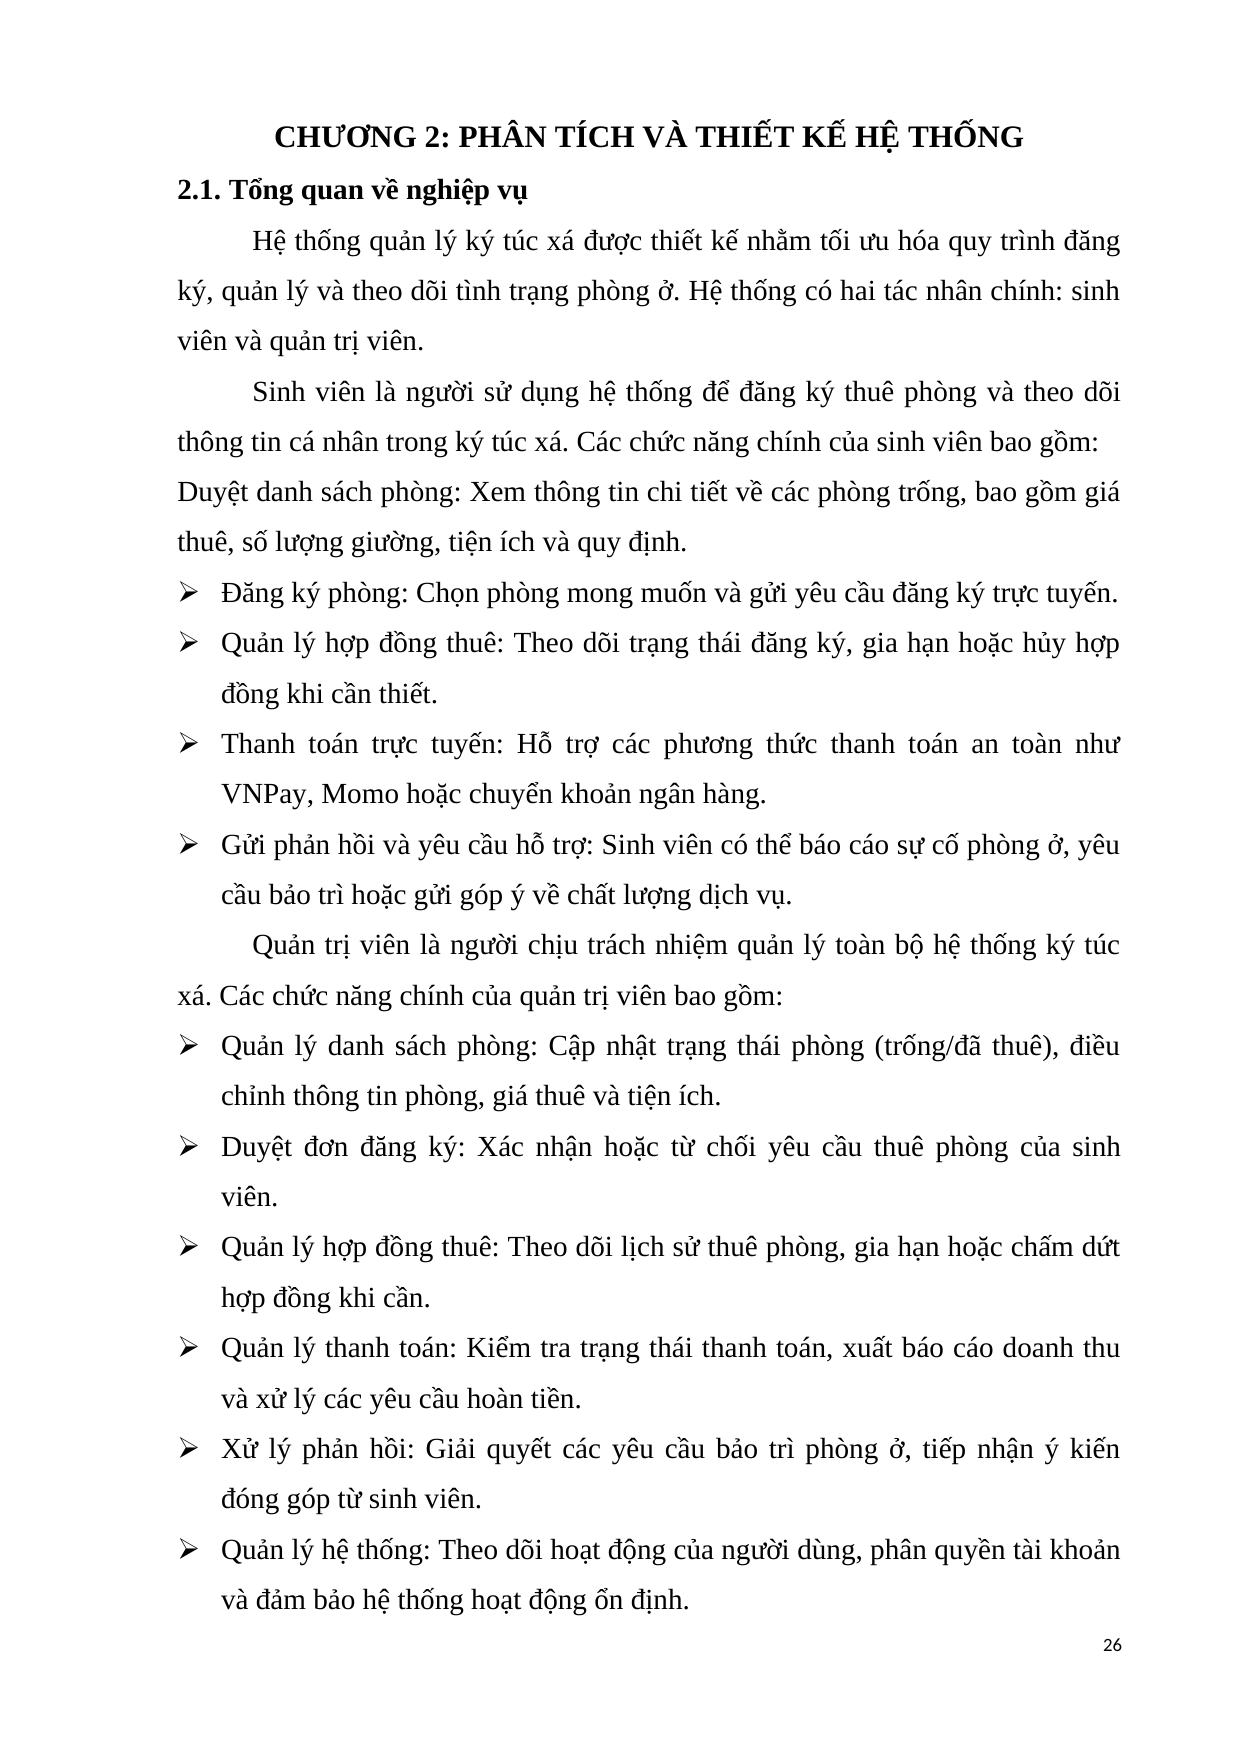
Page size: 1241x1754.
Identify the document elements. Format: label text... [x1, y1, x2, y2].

list Quản lý hợp đồng thuê: Theo dõi lịch sử thuê phòng, gia hạn hoặc chấm dứt hợp đồng khi cần. [177, 1229, 1122, 1313]
list Đăng ký phòng: Chọn phòng mong muốn và gửi yêu cầu đăng ký trực tuyến. [177, 575, 1122, 608]
text Hệ thống quản lý ký túc xá được thiết kế nhằm tối ưu hóa quy trình đăng ký, quản lý và theo dõi tình trạng phòng ở. Hệ thống có hai tác nhân chính: sinh viên và quản trị viên. [177, 223, 1122, 357]
list Thanh toán trực tuyến: Hỗ trợ các phương thức thanh toán an toàn như VNPay, Momo hoặc chuyển khoản ngân hàng. [177, 726, 1122, 810]
list Tổng quan về nghiệp vụ [177, 172, 1122, 206]
text CHƯƠNG 2: PHÂN TÍCH VÀ THIẾT KẾ HỆ THỐNG [177, 118, 1122, 154]
list Quản lý hợp đồng thuê: Theo dõi trạng thái đăng ký, gia hạn hoặc hủy hợp đồng khi cần thiết. [177, 625, 1122, 709]
text Duyệt danh sách phòng: Xem thông tin chi tiết về các phòng trống, bao gồm giá thuê, số lượng giường, tiện ích và quy định. [177, 474, 1122, 558]
text Sinh viên là người sử dụng hệ thống để đăng ký thuê phòng và theo dõi thông tin cá nhân trong ký túc xá. Các chức năng chính của sinh viên bao gồm: [177, 374, 1122, 457]
list Quản lý danh sách phòng: Cập nhật trạng thái phòng (trống/đã thuê), điều chỉnh thông tin phòng, giá thuê và tiện ích. [177, 1028, 1122, 1112]
text Quản trị viên là người chịu trách nhiệm quản lý toàn bộ hệ thống ký túc xá. Các chức năng chính của quản trị viên bao gồm: [177, 927, 1122, 1011]
list Xử lý phản hồi: Giải quyết các yêu cầu bảo trì phòng ở, tiếp nhận ý kiến đóng góp từ sinh viên. [177, 1431, 1122, 1515]
list Quản lý thanh toán: Kiểm tra trạng thái thanh toán, xuất báo cáo doanh thu và xử lý các yêu cầu hoàn tiền. [177, 1330, 1122, 1414]
list Quản lý hệ thống: Theo dõi hoạt động của người dùng, phân quyền tài khoản và đảm bảo hệ thống hoạt động ổn định. [177, 1532, 1122, 1616]
list Duyệt đơn đăng ký: Xác nhận hoặc từ chối yêu cầu thuê phòng của sinh viên. [177, 1129, 1122, 1213]
list Gửi phản hồi và yêu cầu hỗ trợ: Sinh viên có thể báo cáo sự cố phòng ở, yêu cầu bảo trì hoặc gửi góp ý về chất lượng dịch vụ. [177, 827, 1122, 911]
